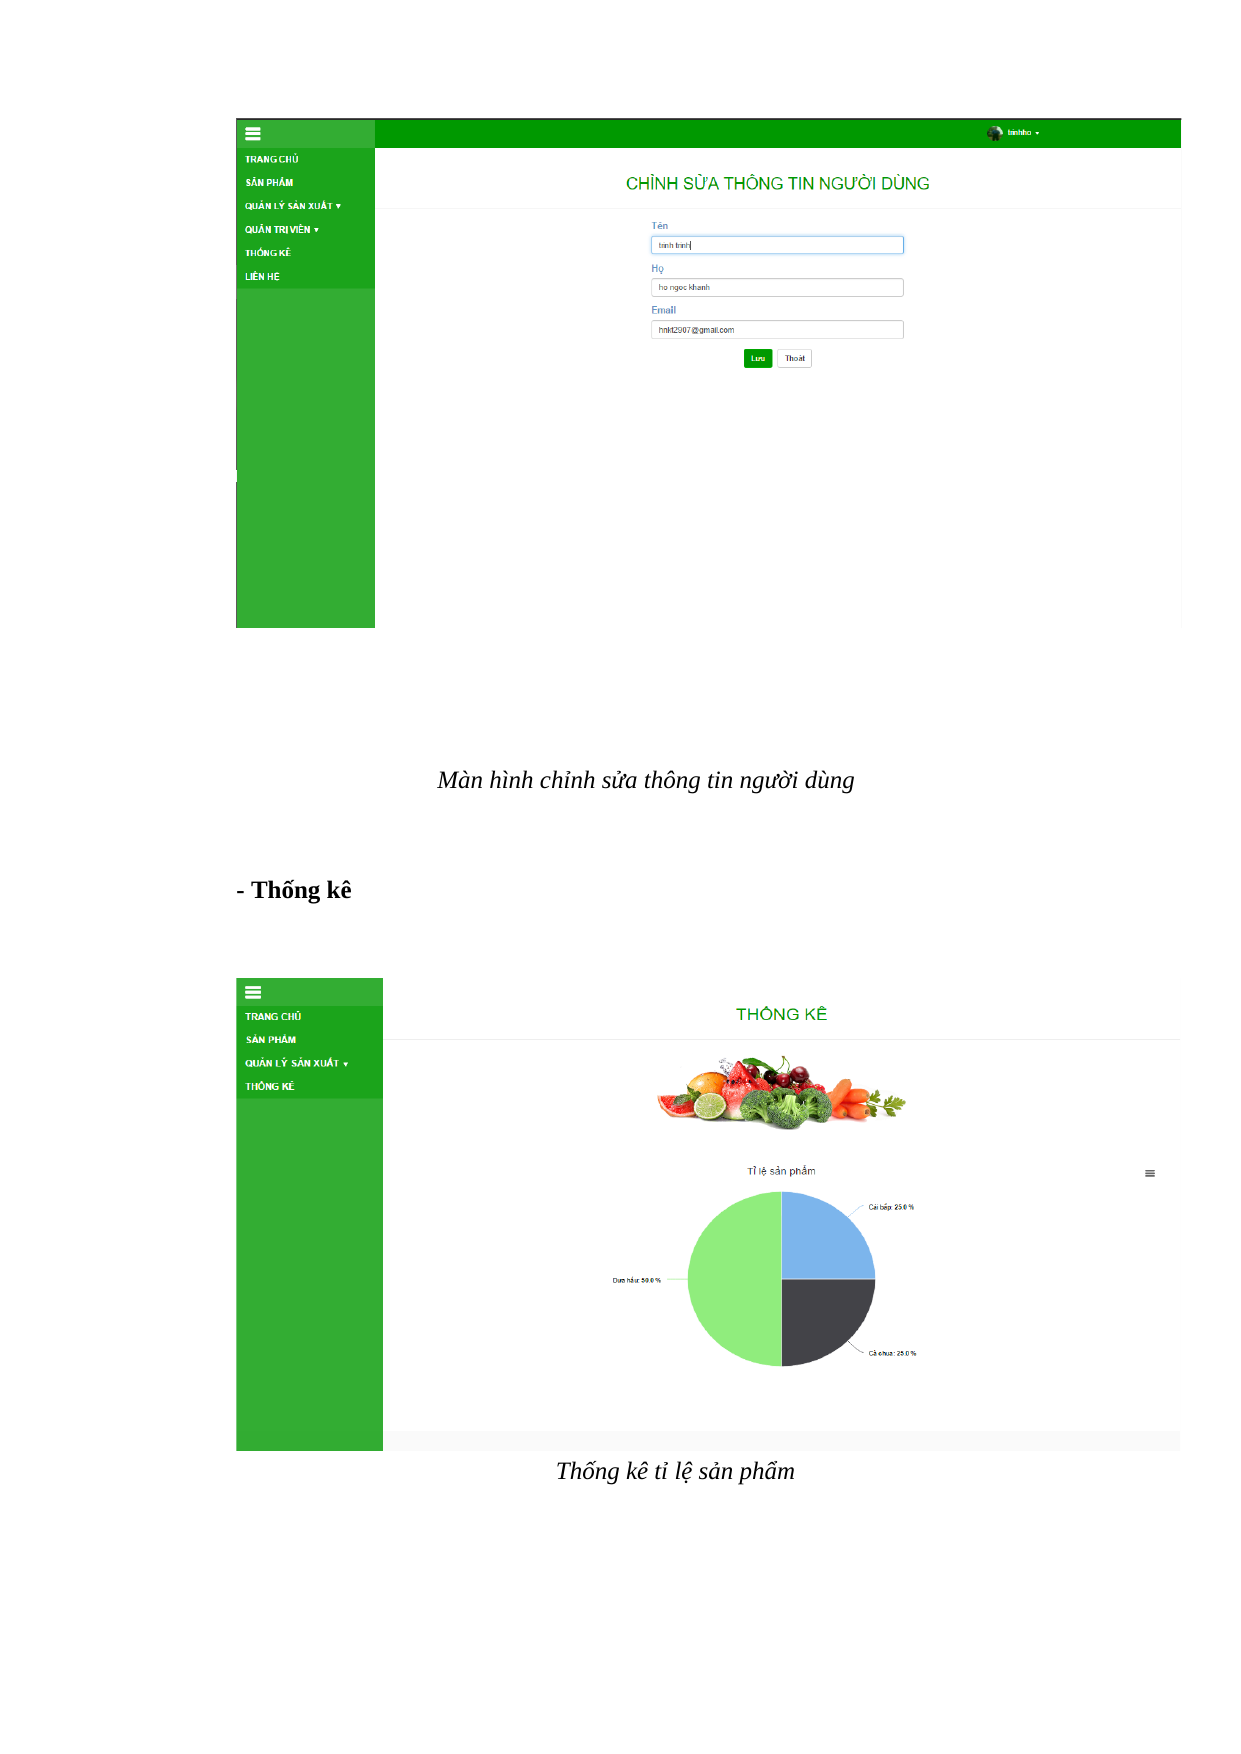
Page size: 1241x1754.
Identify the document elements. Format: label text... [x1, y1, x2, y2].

picture [236, 978, 1180, 1451]
text - Thống kê [177, 875, 1122, 904]
text Thống kê tỉ lệ sản phẩm [236, 1451, 1114, 1485]
text Màn hình chỉnh sửa thông tin người dùng [177, 765, 1114, 793]
picture [236, 118, 1182, 628]
